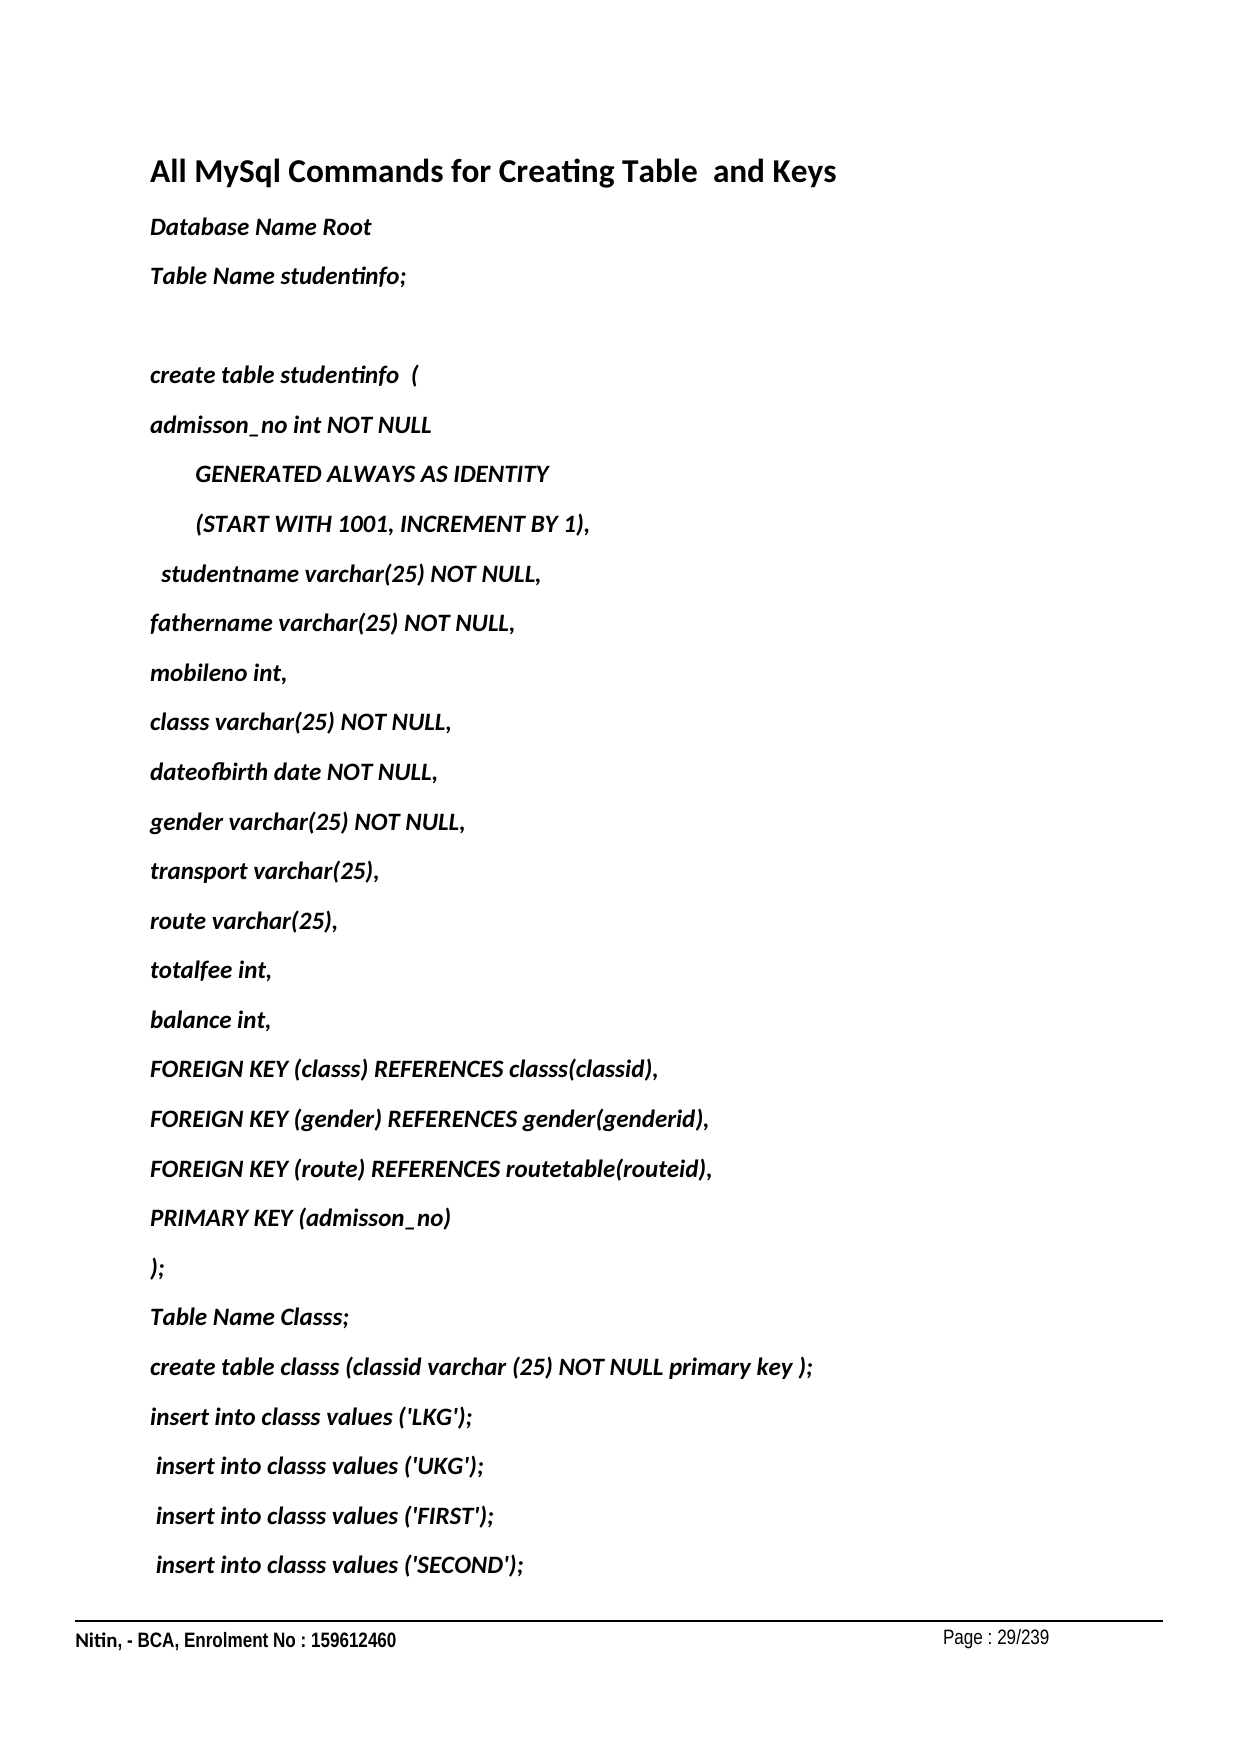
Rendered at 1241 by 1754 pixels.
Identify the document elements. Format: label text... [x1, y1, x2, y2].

text FOREIGN KEY (classs) REFERENCES classs(classid), [150, 1053, 1152, 1084]
text dateofbirth date NOT NULL, [150, 756, 1152, 787]
text classs varchar(25) NOT NULL, [150, 706, 1152, 737]
text FOREIGN KEY (route) REFERENCES routetable(routeid), [150, 1153, 1152, 1183]
text create table classs (classid varchar (25) NOT NULL primary key ); [150, 1351, 1152, 1382]
text totalfee int, [150, 954, 1152, 985]
text ); [150, 1252, 1152, 1282]
text route varchar(25), [150, 905, 1152, 935]
text transport varchar(25), [150, 855, 1152, 886]
text create table studentinfo ( [150, 359, 1152, 390]
text PRIMARY KEY (admisson_no) [150, 1202, 1152, 1233]
text (START WITH 1001, INCREMENT BY 1), [150, 508, 1152, 539]
text balance int, [150, 1004, 1152, 1034]
text fathername varchar(25) NOT NULL, [150, 607, 1152, 638]
text insert into classs values ('SECOND'); [150, 1549, 1152, 1580]
text admisson_no int NOT NULL [150, 409, 1152, 439]
text insert into classs values ('UKG'); [150, 1450, 1152, 1481]
text All MySql Commands for Creating Table and Keys [150, 150, 1152, 191]
text GENERATED ALWAYS AS IDENTITY [150, 458, 1152, 489]
text mobileno int, [150, 657, 1152, 687]
text FOREIGN KEY (gender) REFERENCES gender(genderid), [150, 1103, 1152, 1134]
text insert into classs values ('FIRST'); [150, 1500, 1152, 1530]
text insert into classs values ('LKG'); [150, 1401, 1152, 1431]
text Table Name studentinfo; [150, 260, 1152, 291]
text Database Name Root [150, 211, 1152, 241]
text studentname varchar(25) NOT NULL, [150, 558, 1152, 588]
text Table Name Classs; [150, 1301, 1152, 1332]
text gender varchar(25) NOT NULL, [150, 806, 1152, 836]
